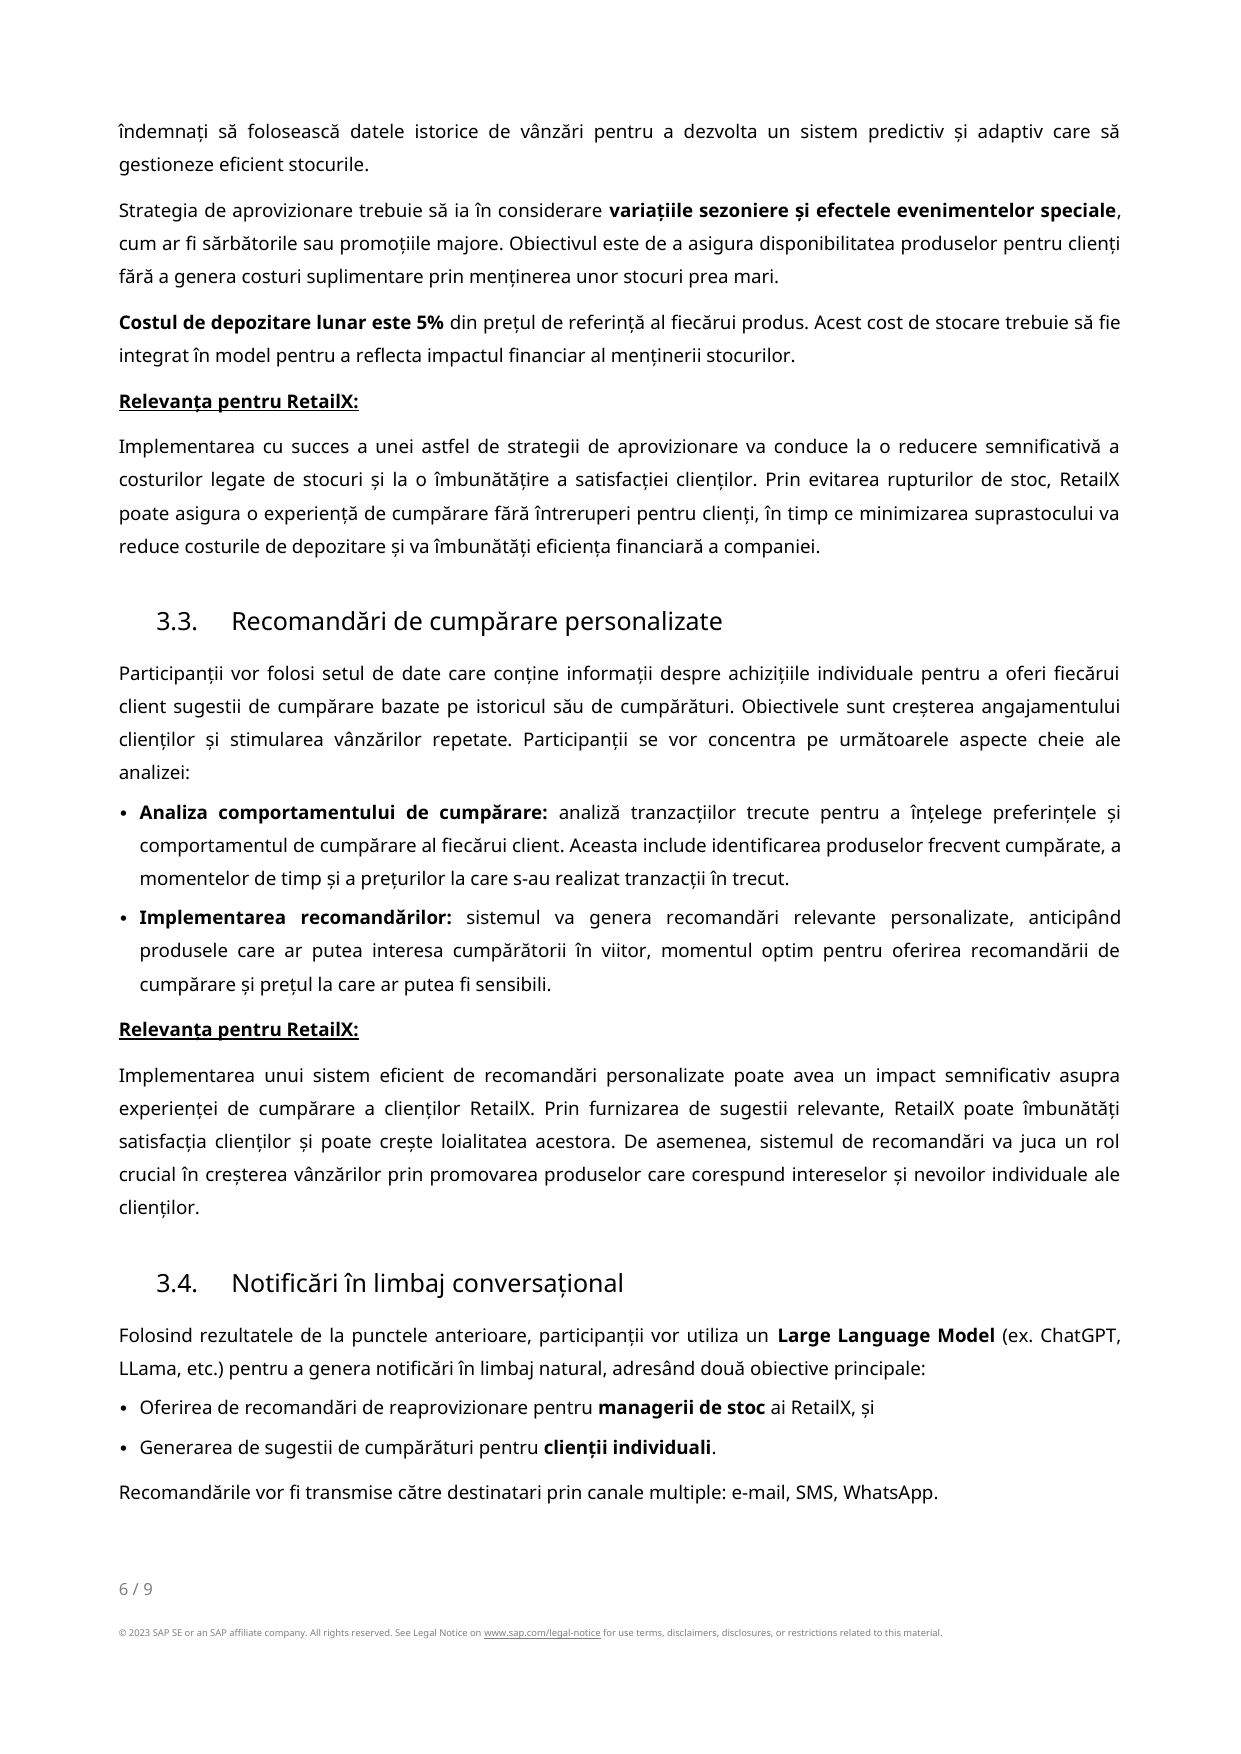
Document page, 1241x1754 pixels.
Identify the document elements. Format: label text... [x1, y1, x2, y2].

text Strategia de aprovizionare trebuie să ia în considerare variațiile sezoniere și efectele evenimentelor speciale, cum ar fi sărbătorile sau promoțiile majore. Obiectivul este de a asigura disponibilitatea produselor pentru clienți fără a genera costuri suplimentare prin menținerea unor stocuri prea mari. [118, 197, 1122, 289]
text Implementarea unui sistem eficient de recomandări personalizate poate avea un impact semnificativ asupra experienței de cumpărare a clienților RetailX. Prin furnizarea de sugestii relevante, RetailX poate îmbunătăți satisfacția clienților și poate crește loialitatea acestora. De asemenea, sistemul de recomandări va juca un rol crucial în creșterea vânzărilor prin promovarea produselor care corespund intereselor și nevoilor individuale ale clienților. [118, 1062, 1122, 1220]
text Relevanța pentru RetailX: [118, 388, 1122, 413]
text Costul de depozitare lunar este 5% din prețul de referință al fiecărui produs. Acest cost de stocare trebuie să fie integrat în model pentru a reflecta impactul financiar al menținerii stocurilor. [118, 309, 1122, 368]
text Relevanța pentru RetailX: [118, 1017, 1122, 1042]
text Recomandările vor fi transmise către destinatari prin canale multiple: e-mail, SMS, WhatsApp. [118, 1479, 1122, 1505]
text Analiza comportamentului de cumpărare: analiză tranzacțiilor trecute pentru a înțelege preferințele și comportamentul de cumpărare al fiecărui client. Aceasta include identificarea produselor frecvent cumpărate, a momentelor de timp și a prețurilor la care s-au realizat tranzacții în trecut. [118, 799, 1122, 891]
text Oferirea de recomandări de reaprovizionare pentru managerii de stoc ai RetailX, și [118, 1394, 1122, 1420]
text Generarea de sugestii de cumpărături pentru clienții individuali. [118, 1434, 1122, 1459]
text Implementarea cu succes a unei astfel de strategii de aprovizionare va conduce la o reducere semnificativă a costurilor legate de stocuri și la o îmbunătățire a satisfacției clienților. Prin evitarea rupturilor de stoc, RetailX poate asigura o experiență de cumpărare fără întreruperi pentru clienți, în timp ce minimizarea suprastocului va reduce costurile de depozitare și va îmbunătăți eficiența financiară a companiei. [118, 433, 1122, 558]
text Participanții vor folosi setul de date care conține informații despre achizițiile individuale pentru a oferi fiecărui client sugestii de cumpărare bazate pe istoricul său de cumpărături. Obiectivele sunt creșterea angajamentului clienților și stimularea vânzărilor repetate. Participanții se vor concentra pe următoarele aspecte cheie ale analizei: [118, 660, 1122, 785]
subtitle Notificări în limbaj conversațional [156, 1265, 1122, 1299]
text Folosind rezultatele de la punctele anterioare, participanții vor utiliza un Large Language Model (ex. ChatGPT, LLama, etc.) pentru a genera notificări în limbaj natural, adresând două obiective principale: [118, 1322, 1122, 1381]
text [118, 118, 1122, 177]
text Implementarea recomandărilor: sistemul va genera recomandări relevante personalizate, anticipând produsele care ar putea interesa cumpărătorii în viitor, momentul optim pentru oferirea recomandării de cumpărare și prețul la care ar putea fi sensibili. [118, 905, 1122, 996]
subtitle Recomandări de cumpărare personalizate [156, 603, 1122, 638]
